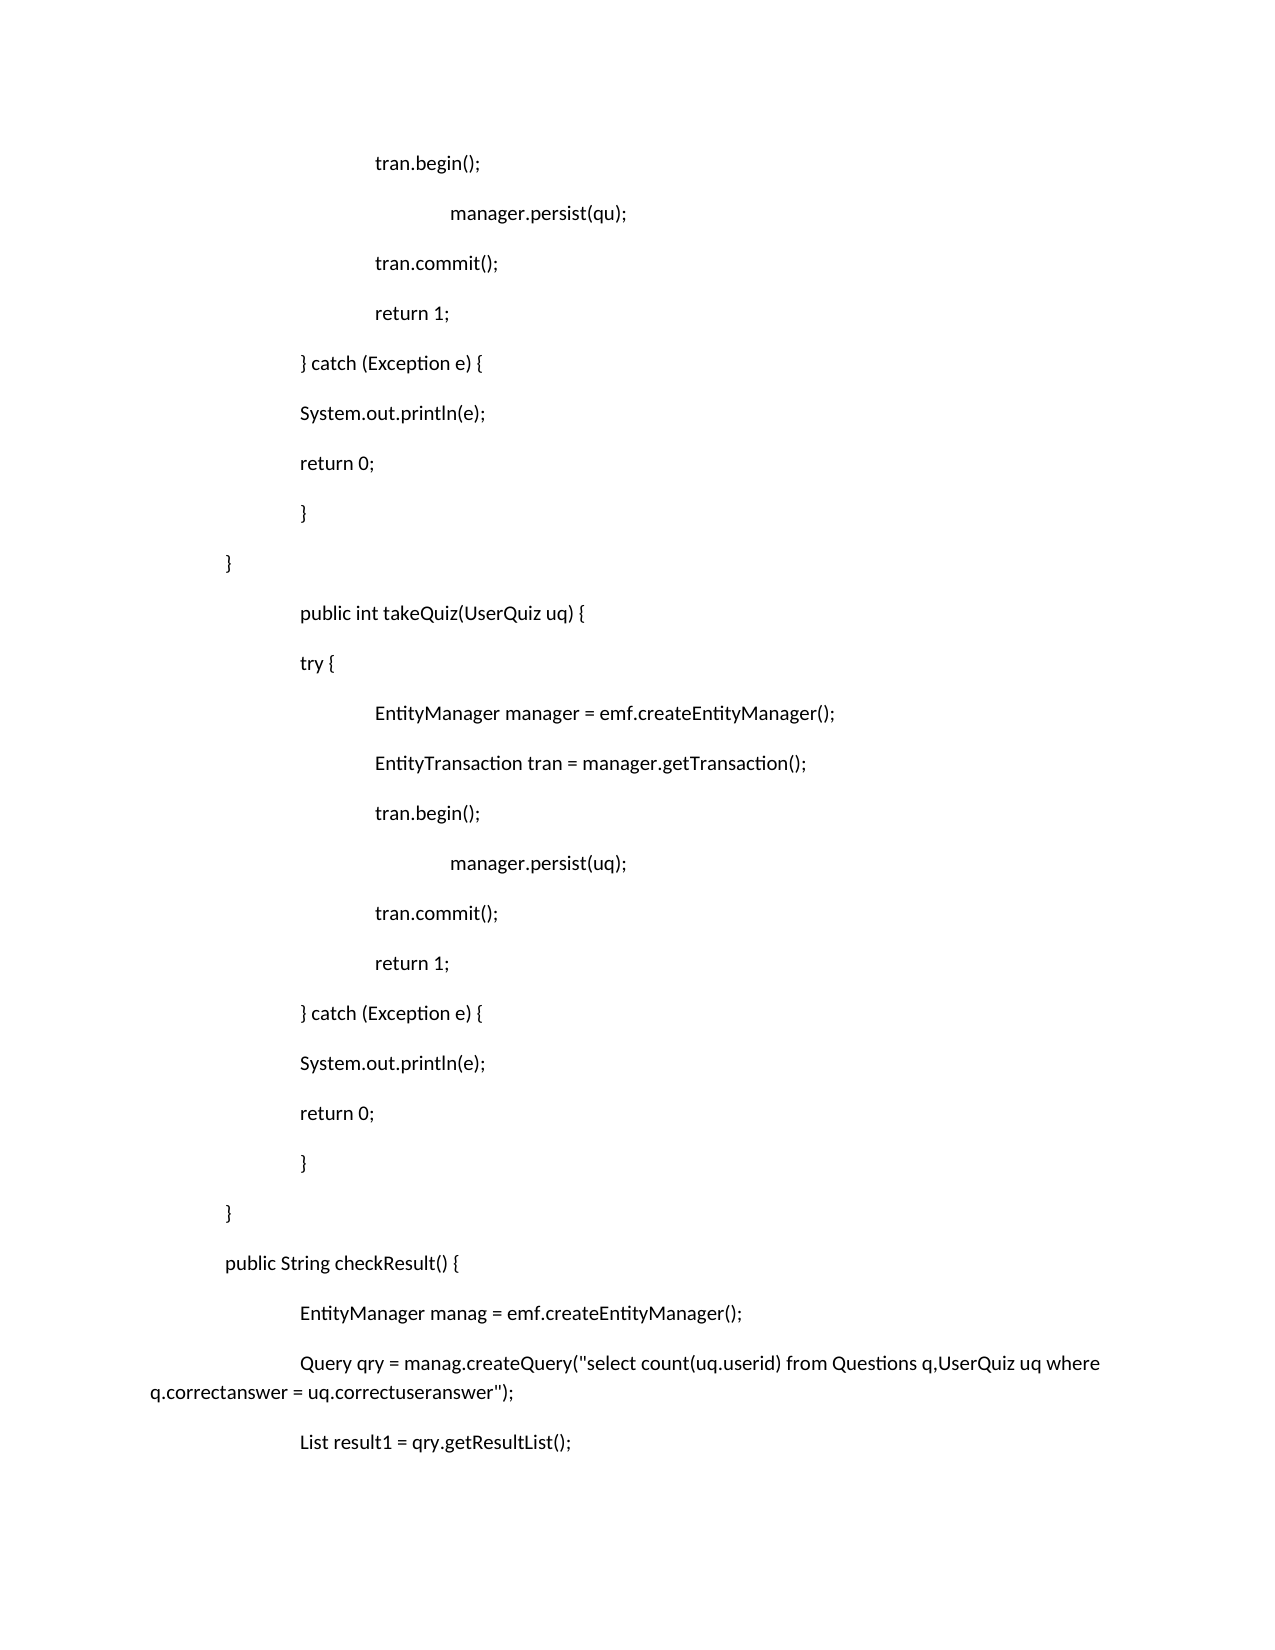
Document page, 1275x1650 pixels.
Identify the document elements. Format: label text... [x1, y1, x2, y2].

text } [150, 1150, 1125, 1175]
text } [150, 1200, 1125, 1225]
text } [150, 500, 1125, 525]
text return 1; [150, 300, 1125, 325]
text EntityTransaction tran = manager.getTransaction(); [150, 750, 1125, 775]
text tran.begin(); [150, 800, 1125, 825]
text manager.persist(uq); [150, 850, 1125, 875]
text } catch (Exception e) { [150, 1000, 1125, 1025]
text return 0; [150, 1100, 1125, 1125]
text System.out.println(e); [150, 400, 1125, 425]
text return 0; [150, 450, 1125, 475]
text tran.commit(); [150, 900, 1125, 925]
text try { [150, 650, 1125, 675]
text manager.persist(qu); [150, 200, 1125, 225]
text } [150, 550, 1125, 575]
text System.out.println(e); [150, 1050, 1125, 1075]
text } catch (Exception e) { [150, 350, 1125, 375]
text public int takeQuiz(UserQuiz uq) { [150, 600, 1125, 625]
text EntityManager manager = emf.createEntityManager(); [150, 700, 1125, 725]
text Query qry = manag.createQuery("select count(uq.userid) from Questions q,UserQuiz uq where q.correctanswer = uq.correctuseranswer"); [150, 1350, 1125, 1404]
text return 1; [150, 950, 1125, 975]
text EntityManager manag = emf.createEntityManager(); [150, 1300, 1125, 1325]
text List result1 = qry.getResultList(); [150, 1429, 1125, 1454]
text tran.commit(); [150, 250, 1125, 275]
text tran.begin(); [150, 150, 1125, 175]
text public String checkResult() { [150, 1250, 1125, 1275]
